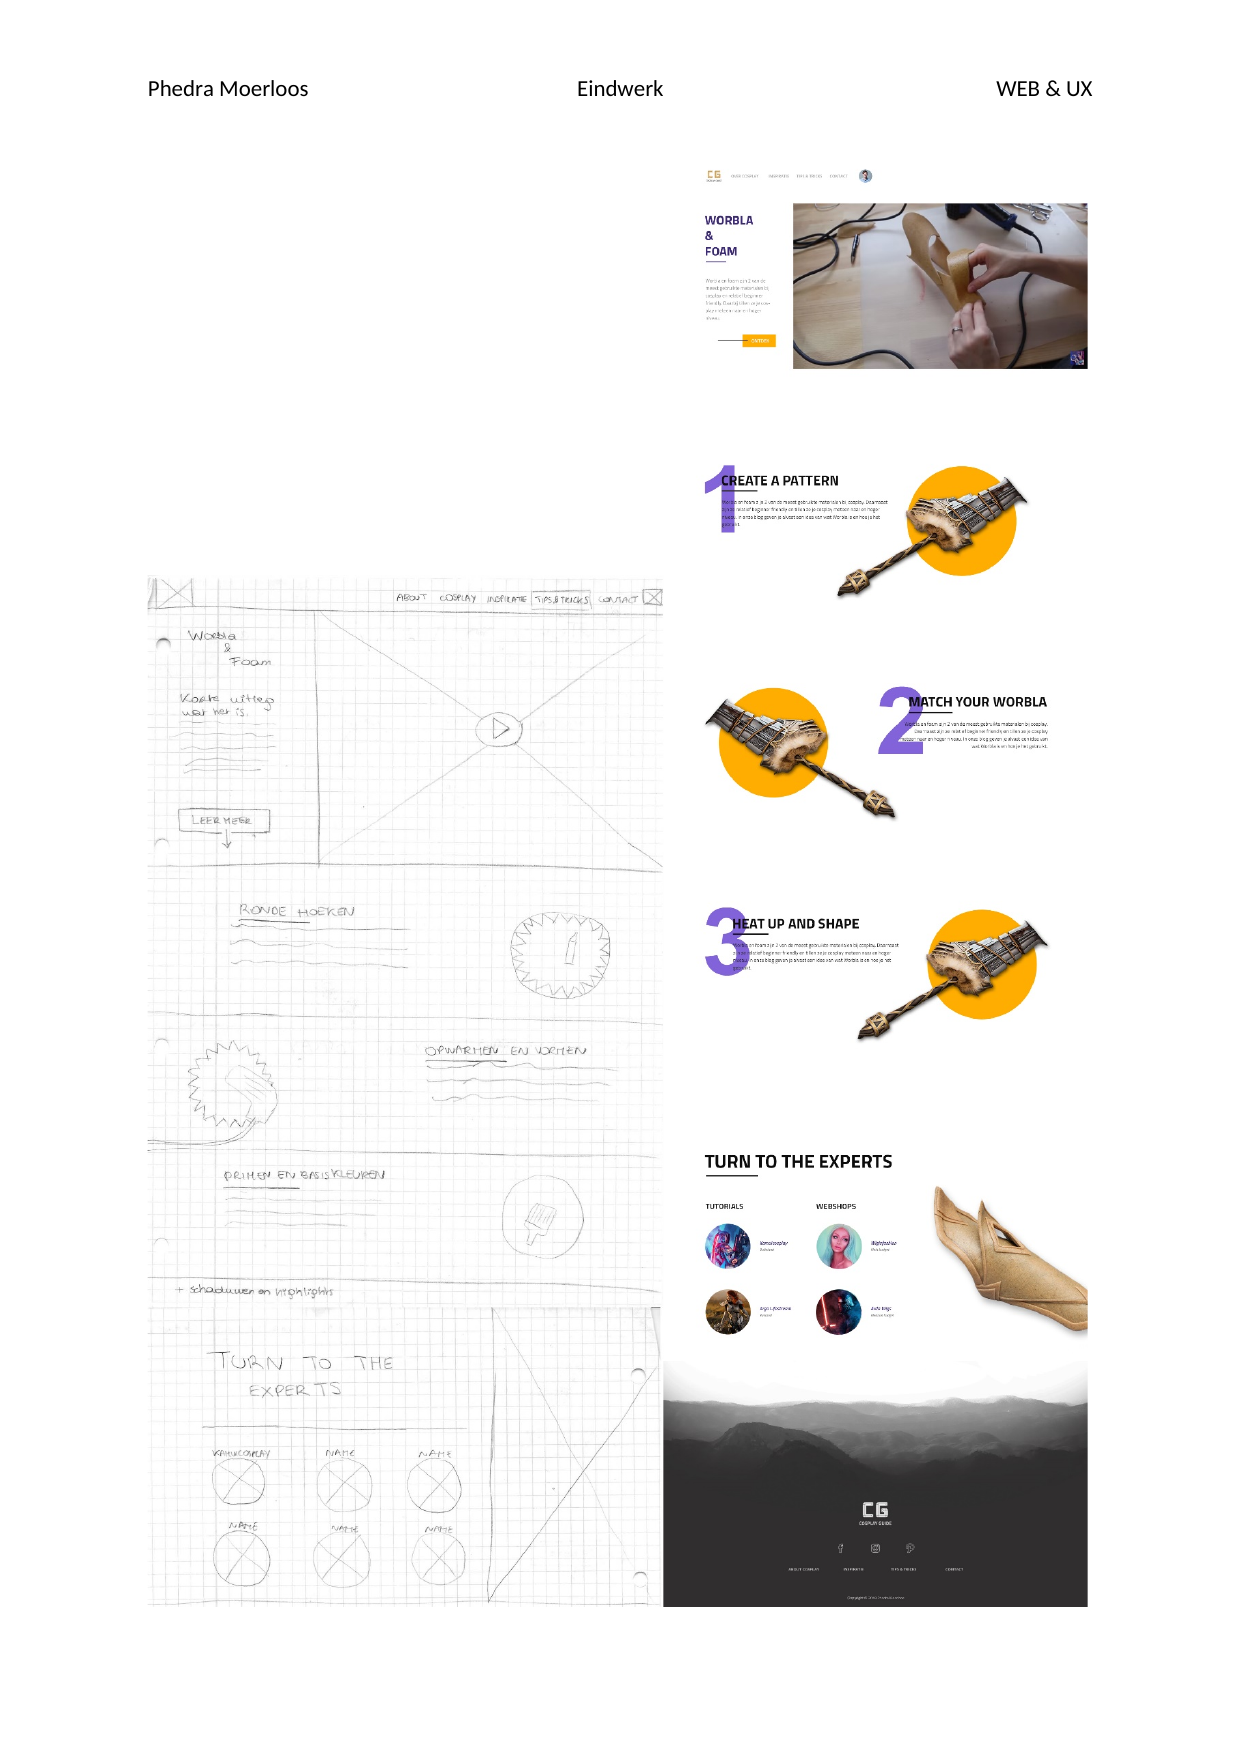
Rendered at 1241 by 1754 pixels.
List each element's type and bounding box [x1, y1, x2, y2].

picture [147, 147, 1088, 1607]
